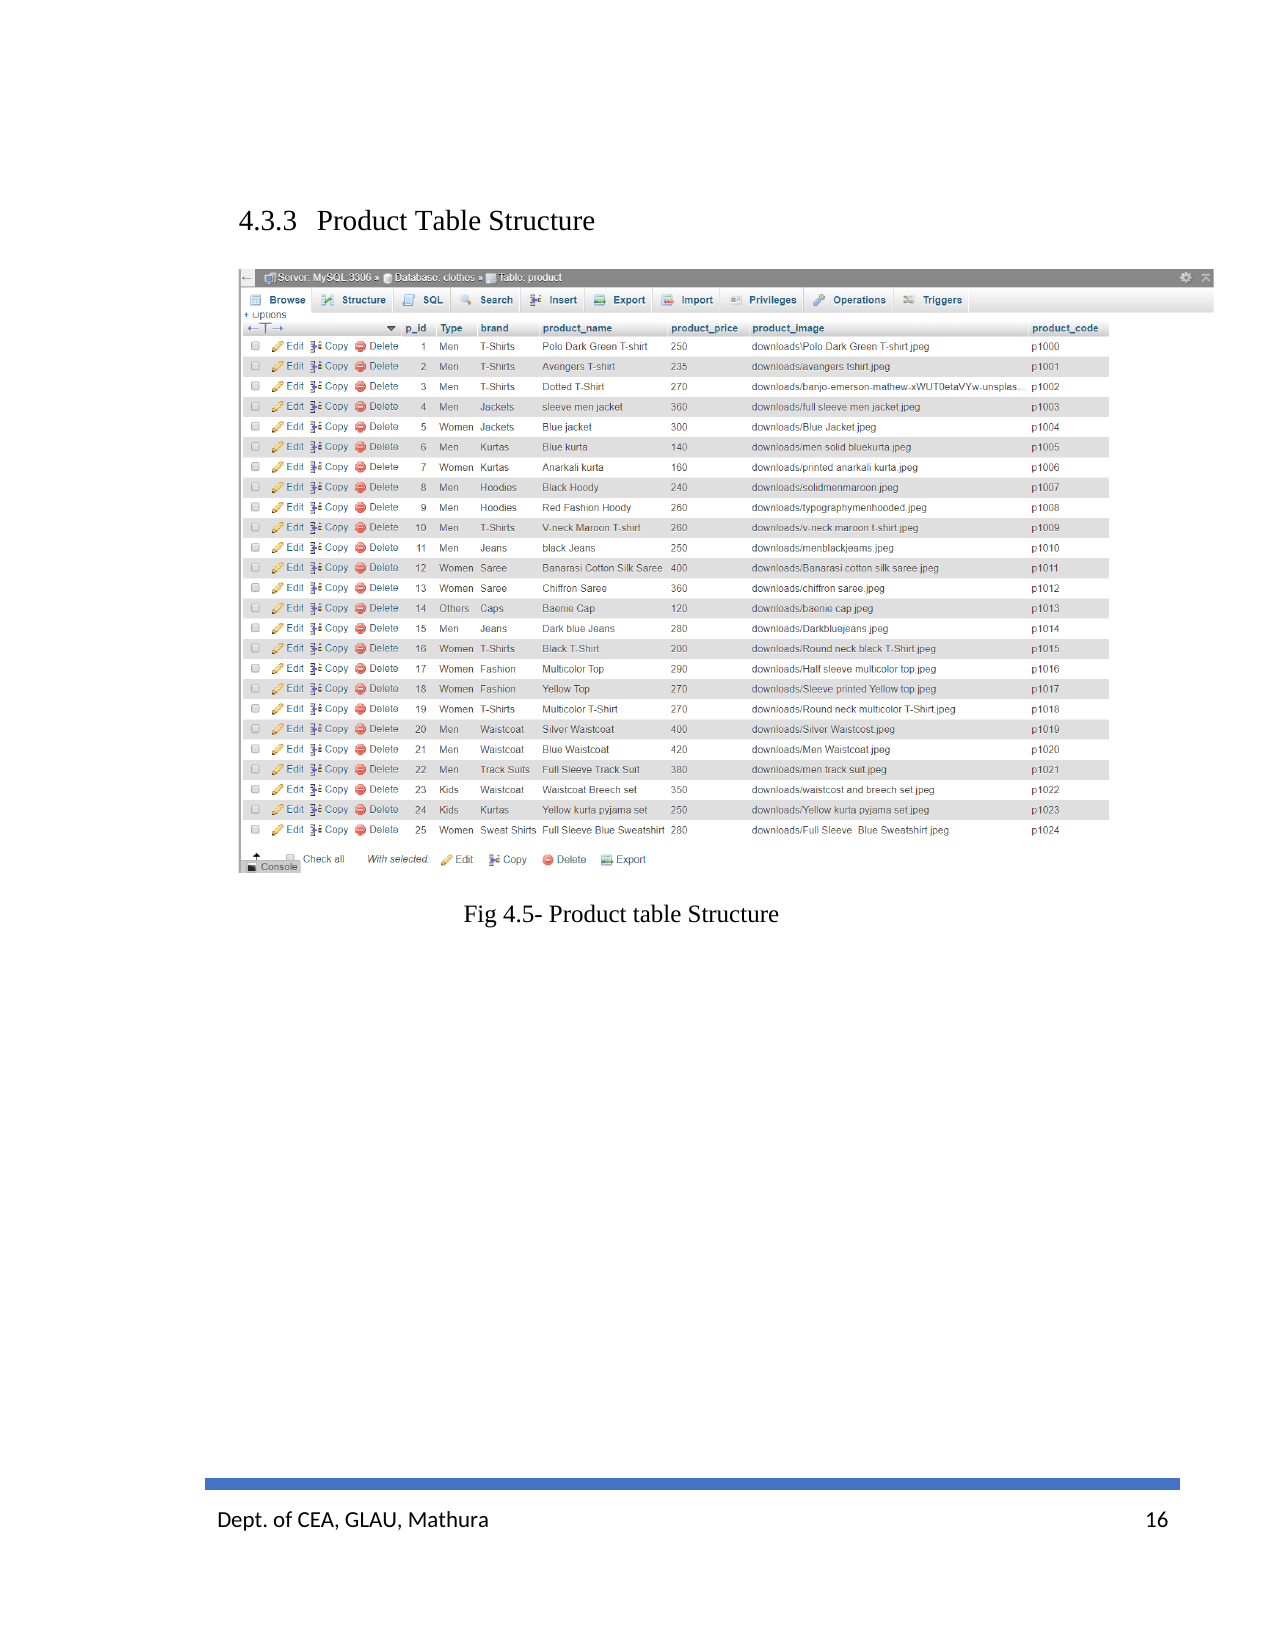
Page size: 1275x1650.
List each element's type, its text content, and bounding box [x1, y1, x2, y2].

subtitle 4.3.3 Product Table Structure [238, 203, 1125, 236]
picture [238, 269, 1214, 873]
text Fig 4.5- Product table Structure [150, 899, 1125, 928]
